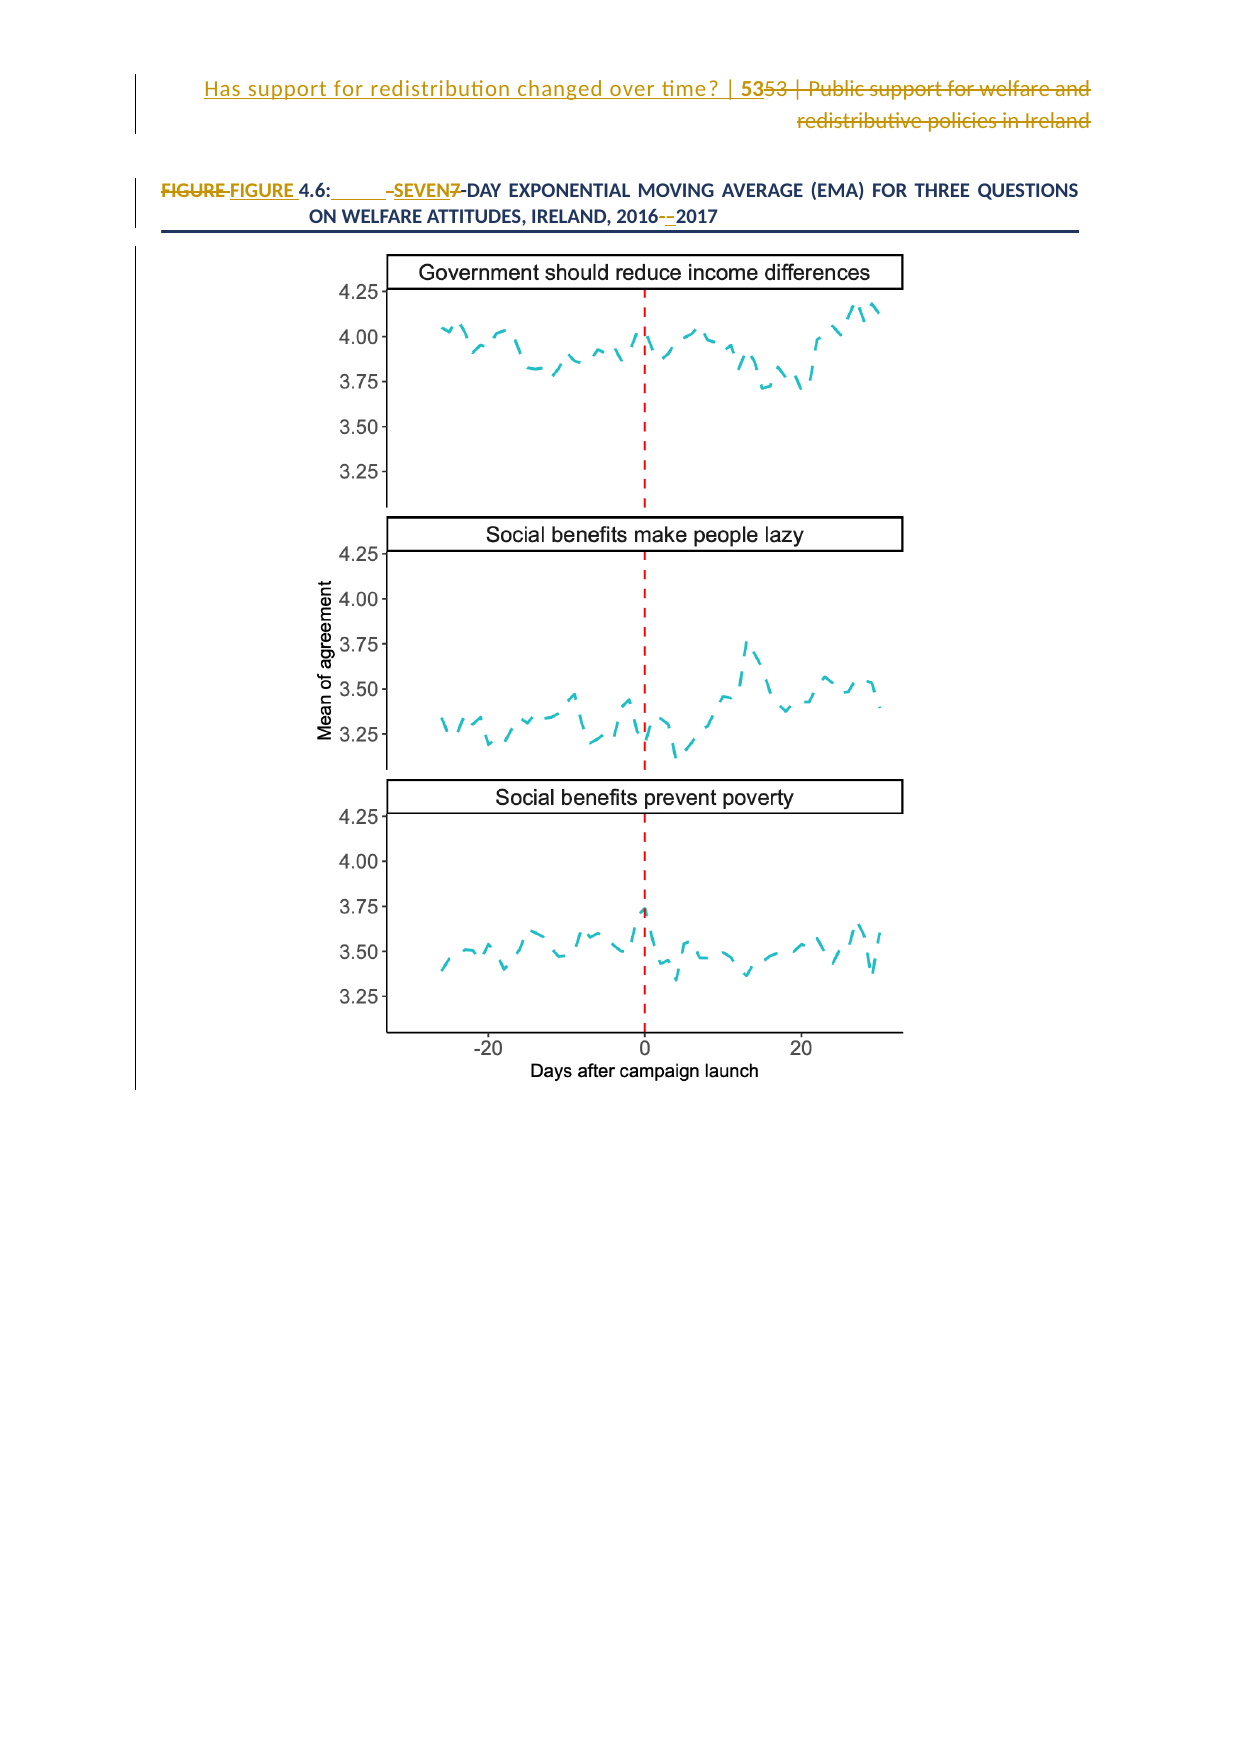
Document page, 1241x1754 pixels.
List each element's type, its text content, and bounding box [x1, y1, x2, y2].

table_header 4.6:-day exponential moving average (EMA) for three questions on welfare attitudes, Ireland, 20162017 [150, 159, 1090, 1090]
picture [308, 246, 912, 1090]
